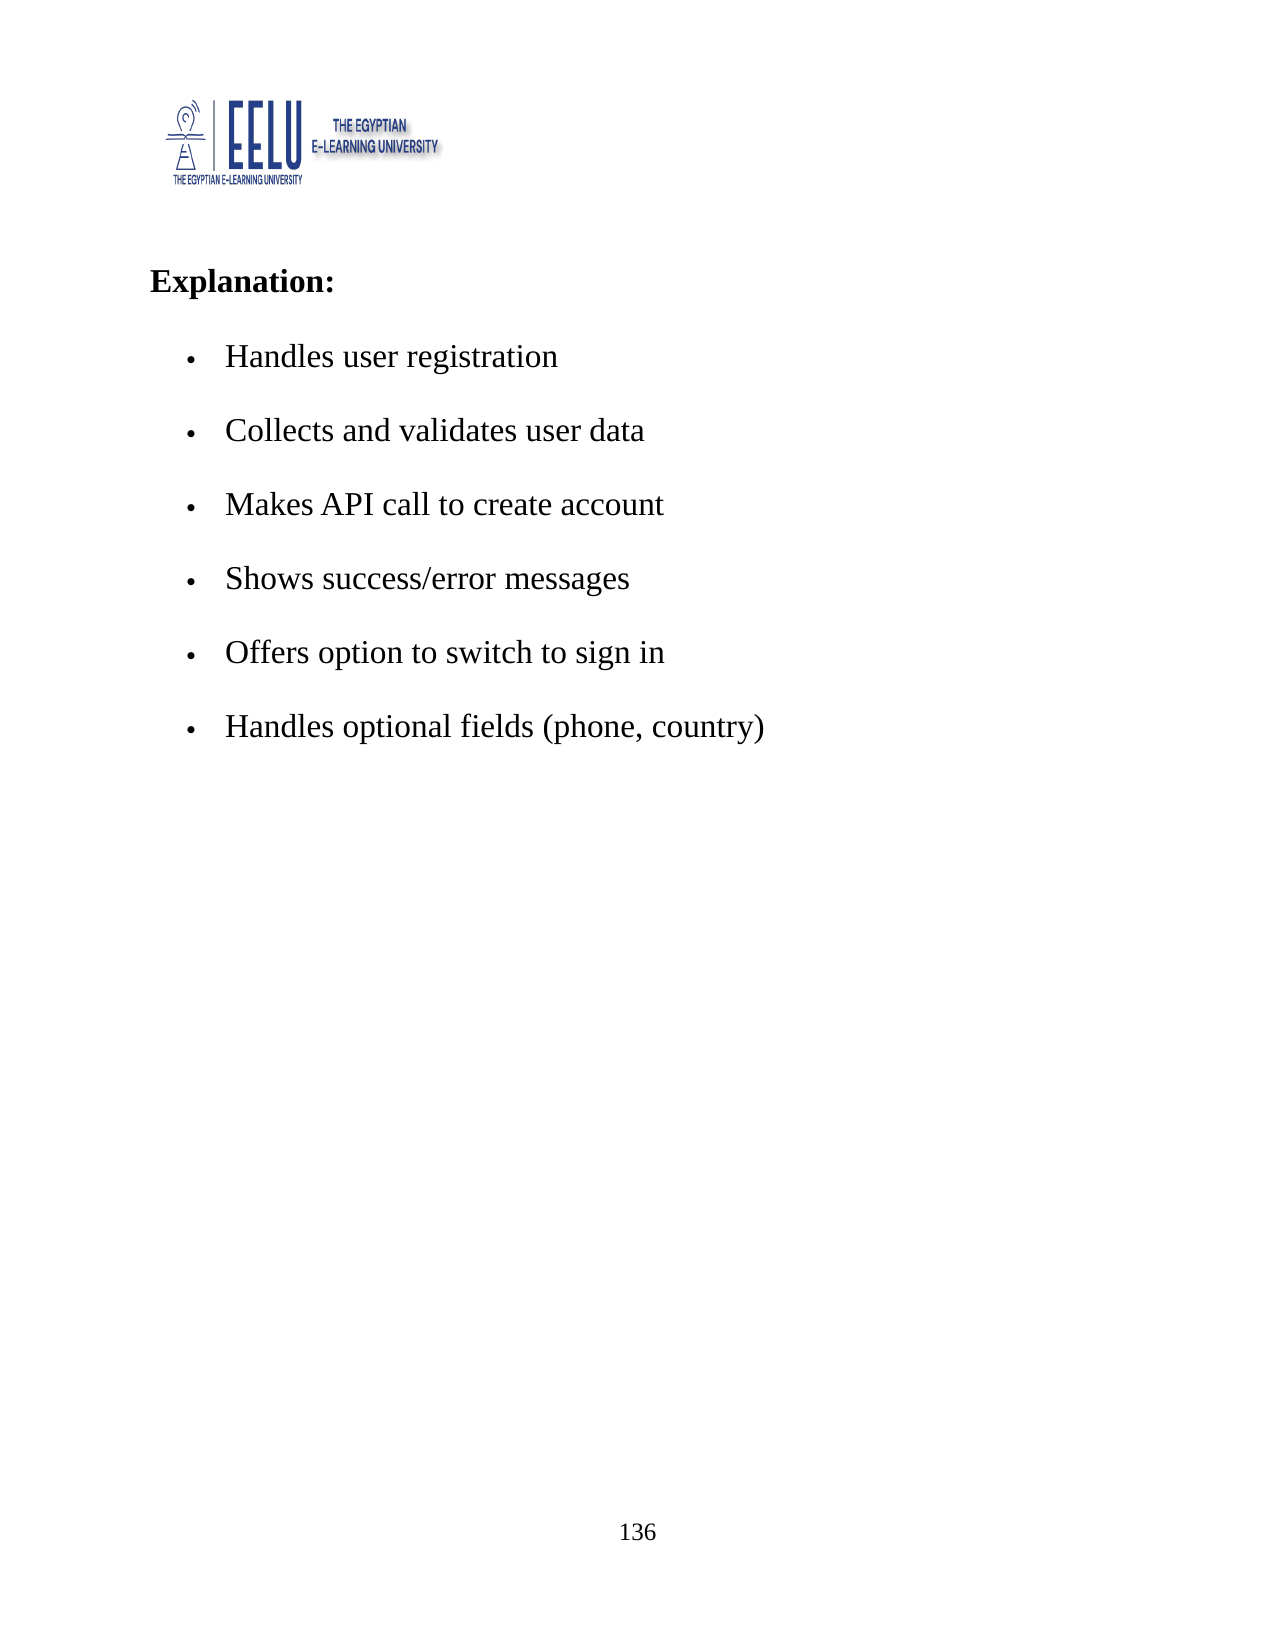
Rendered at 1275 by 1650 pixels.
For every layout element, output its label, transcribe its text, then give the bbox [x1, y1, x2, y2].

text Explanation: [150, 262, 1125, 300]
list Handles optional fields (phone, country) [187, 707, 1125, 745]
list Makes API call to create account [187, 484, 1125, 522]
picture [150, 75, 444, 188]
list Shows success/error messages [187, 558, 1125, 597]
list Offers option to switch to sign in [187, 632, 1125, 671]
list Handles user registration [187, 336, 1125, 374]
list Collects and validates user data [187, 410, 1125, 448]
